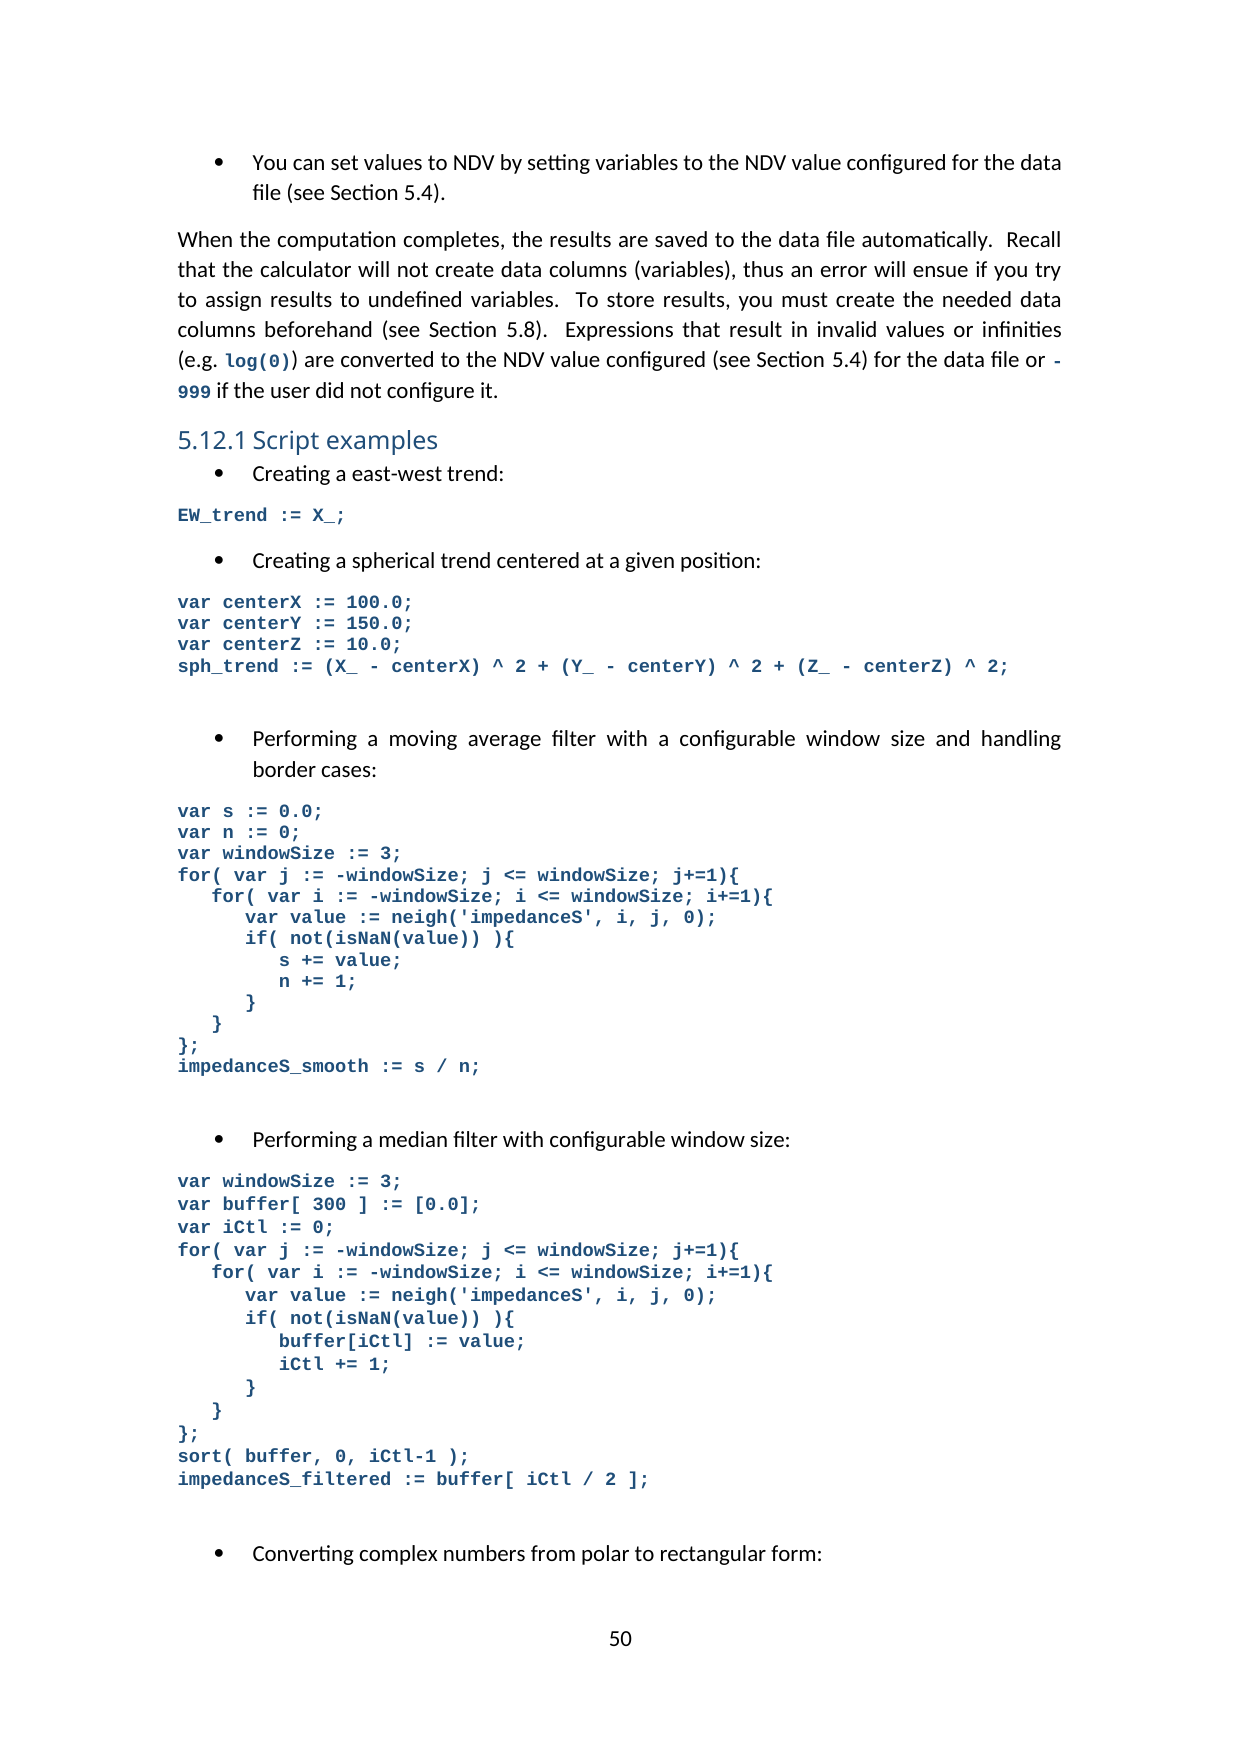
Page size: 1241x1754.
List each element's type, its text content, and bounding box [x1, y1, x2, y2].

text iCtl += 1; [177, 1355, 1063, 1376]
text var n := 0; [177, 823, 1063, 844]
text s += value; [177, 950, 1063, 972]
text sort( buffer, 0, iCtl-1 ); [177, 1447, 1063, 1468]
text }; [177, 1035, 1063, 1057]
text When the computation completes, the results are saved to the data file automatically. Recall that the calculator will not create data columns (variables), thus an error will ensue if you try to assign results to undefined variables. To store results, you must create the needed data columns beforehand (see Section 5.8). Expressions that result in invalid values or infinities (e.g. log(0)) are converted to the NDV value configured (see Section 5.4) for the data file or -999 if the user did not configure it. [177, 225, 1063, 404]
text var iCtl := 0; [177, 1217, 1063, 1239]
text var buffer[ 300 ] := [0.0]; [177, 1194, 1063, 1216]
text } [177, 1401, 1063, 1422]
text } [177, 1014, 1063, 1035]
text EW_trend := X_; [177, 506, 1063, 527]
list Performing a median filter with configurable window size: [215, 1125, 1063, 1153]
text var s := 0.0; [177, 802, 1063, 823]
text for( var j := -windowSize; j <= windowSize; j+=1){ [177, 865, 1063, 887]
subtitle Script examples [177, 423, 1063, 457]
text var windowSize := 3; [177, 1172, 1063, 1193]
list Creating a spherical trend centered at a given position: [215, 546, 1063, 574]
list You can set values to NDV by setting variables to the NDV value configured for the data file (see Section 5.4). [215, 148, 1063, 206]
text for( var i := -windowSize; i <= windowSize; i+=1){ [177, 887, 1063, 908]
text sph_trend := (X_ - centerX) ^ 2 + (Y_ - centerY) ^ 2 + (Z_ - centerZ) ^ 2; [177, 656, 1063, 678]
text if( not(isNaN(value)) ){ [177, 1309, 1063, 1330]
list Performing a moving average filter with a configurable window size and handling border cases: [215, 724, 1063, 783]
text for( var i := -windowSize; i <= windowSize; i+=1){ [177, 1263, 1063, 1284]
text n += 1; [177, 972, 1063, 993]
text if( not(isNaN(value)) ){ [177, 929, 1063, 950]
text buffer[iCtl] := value; [177, 1332, 1063, 1353]
list Creating a east-west trend: [215, 459, 1063, 487]
list Converting complex numbers from polar to rectangular form: [215, 1539, 1063, 1567]
text impedanceS_smooth := s / n; [177, 1057, 1063, 1078]
text var windowSize := 3; [177, 844, 1063, 865]
text for( var j := -windowSize; j <= windowSize; j+=1){ [177, 1240, 1063, 1262]
text var centerZ := 10.0; [177, 635, 1063, 656]
text var centerY := 150.0; [177, 614, 1063, 635]
text } [177, 1378, 1063, 1399]
text var centerX := 100.0; [177, 593, 1063, 614]
text impedanceS_filtered := buffer[ iCtl / 2 ]; [177, 1469, 1063, 1491]
text } [177, 993, 1063, 1014]
text var value := neigh('impedanceS', i, j, 0); [177, 908, 1063, 929]
text var value := neigh('impedanceS', i, j, 0); [177, 1286, 1063, 1307]
text }; [177, 1424, 1063, 1445]
